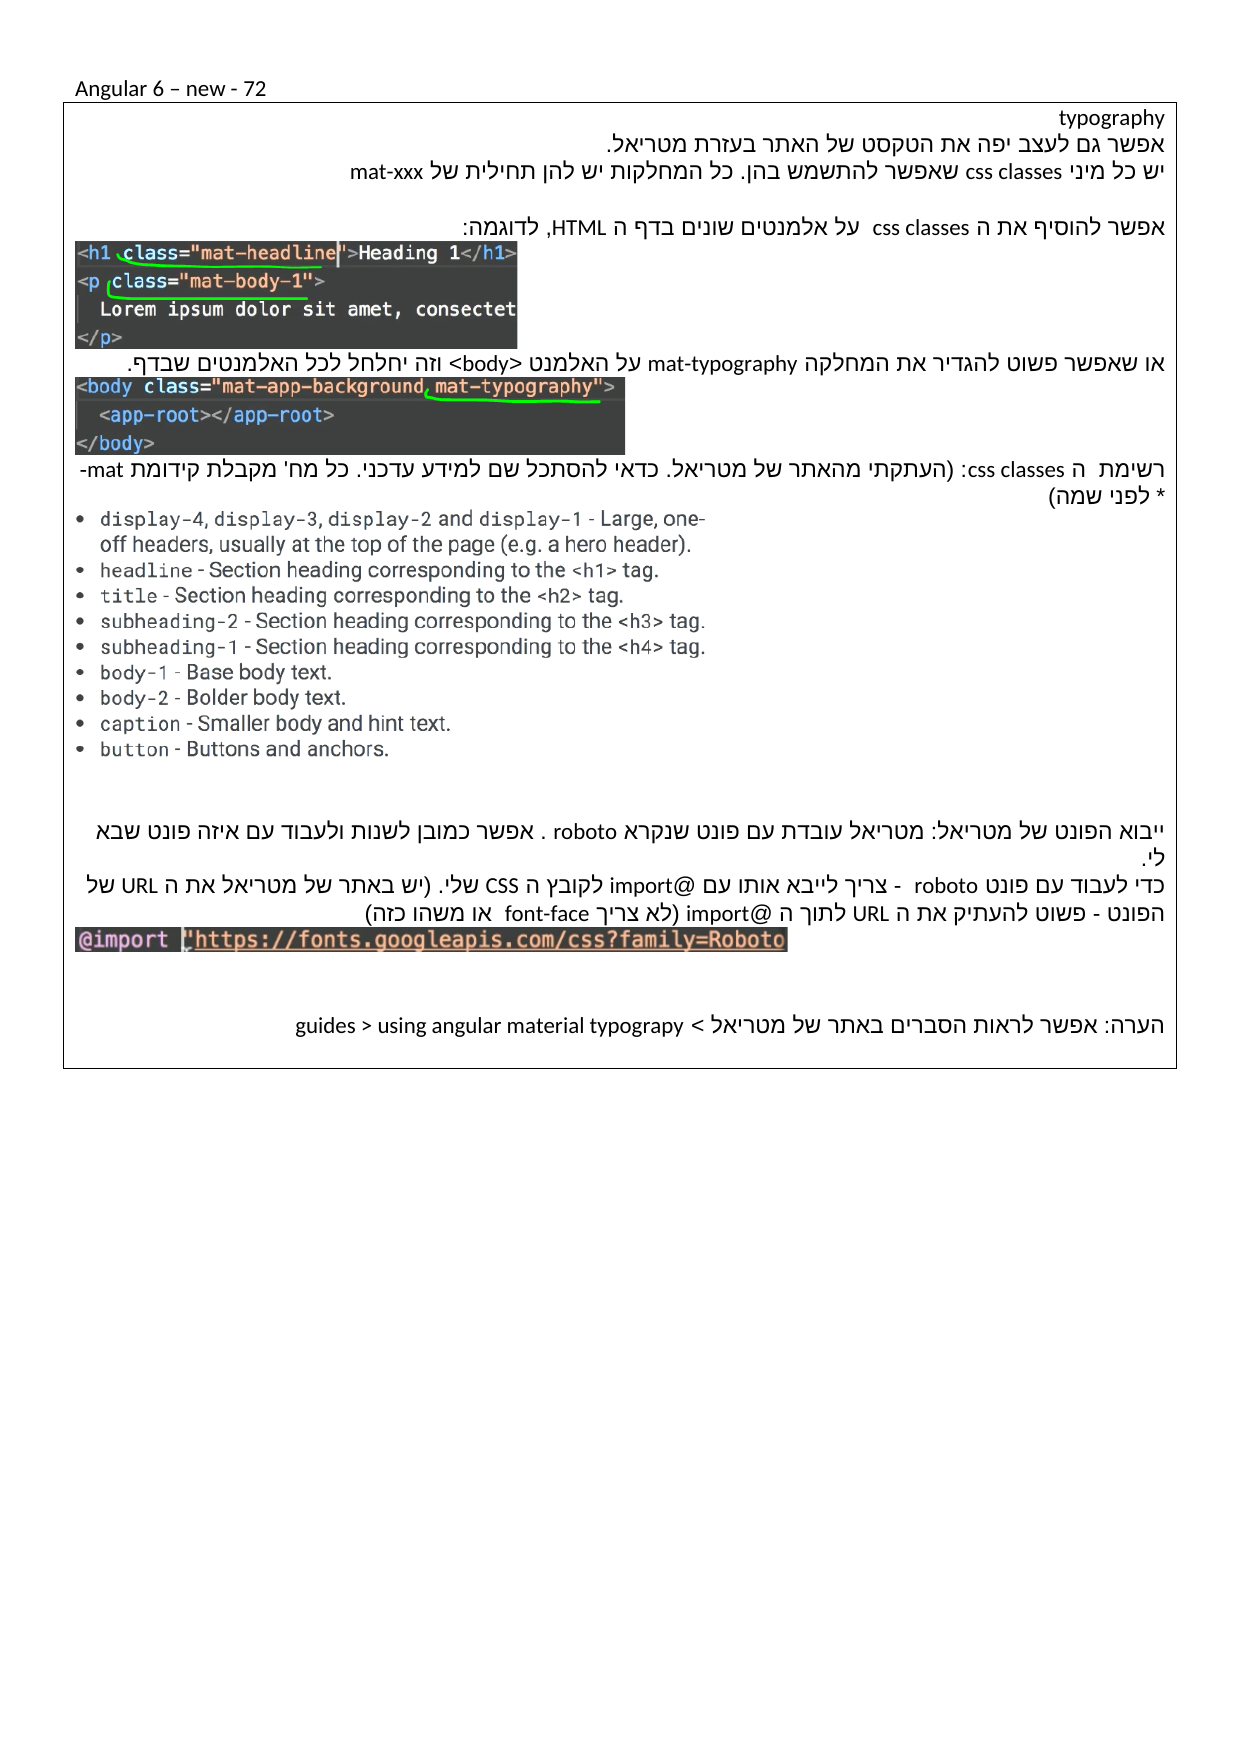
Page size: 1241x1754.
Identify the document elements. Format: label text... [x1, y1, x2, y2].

table_cell typography אפשר גם לעצב יפה את הטקסט של האתר בעזרת מטריאל. יש כל מיני css classes שאפשר להתשמש בהן. כל המחלקות יש להן תחילית של mat-xxx אפשר להוסיף את ה css classes על אלמנטים שונים בדף ה HTML, לדוגמה: או שאפשר פשוט להגדיר את המחלקה mat-typography על האלמנט <body> וזה יחלחל לכל האלמנטים שבדף. רשימת ה css classes: (העתקתי מהאתר של מטריאל. כדאי להסתכל שם למידע עדכני. כל מח' מקבלת קידומת mat-* לפני שמה) ייבוא הפונט של מטריאל: מטריאל עובדת עם פונט שנקרא roboto . אפשר כמובן לשנות ולעבוד עם איזה פונט שבא לי. כדי לעבוד עם פונט roboto - צריך לייבא אותו עם @import לקובץ ה CSS שלי. (יש באתר של מטריאל את ה URL של הפונט - פשוט להעתיק את ה URL לתוך ה @import (לא צריך font-face או משהו כזה) הערה: אפשר לראות הסברים באתר של מטריאל > guides > using angular material typograpy [64, 103, 1176, 1067]
picture [75, 509, 707, 761]
picture [75, 377, 625, 455]
picture [75, 927, 788, 952]
picture [75, 241, 518, 349]
